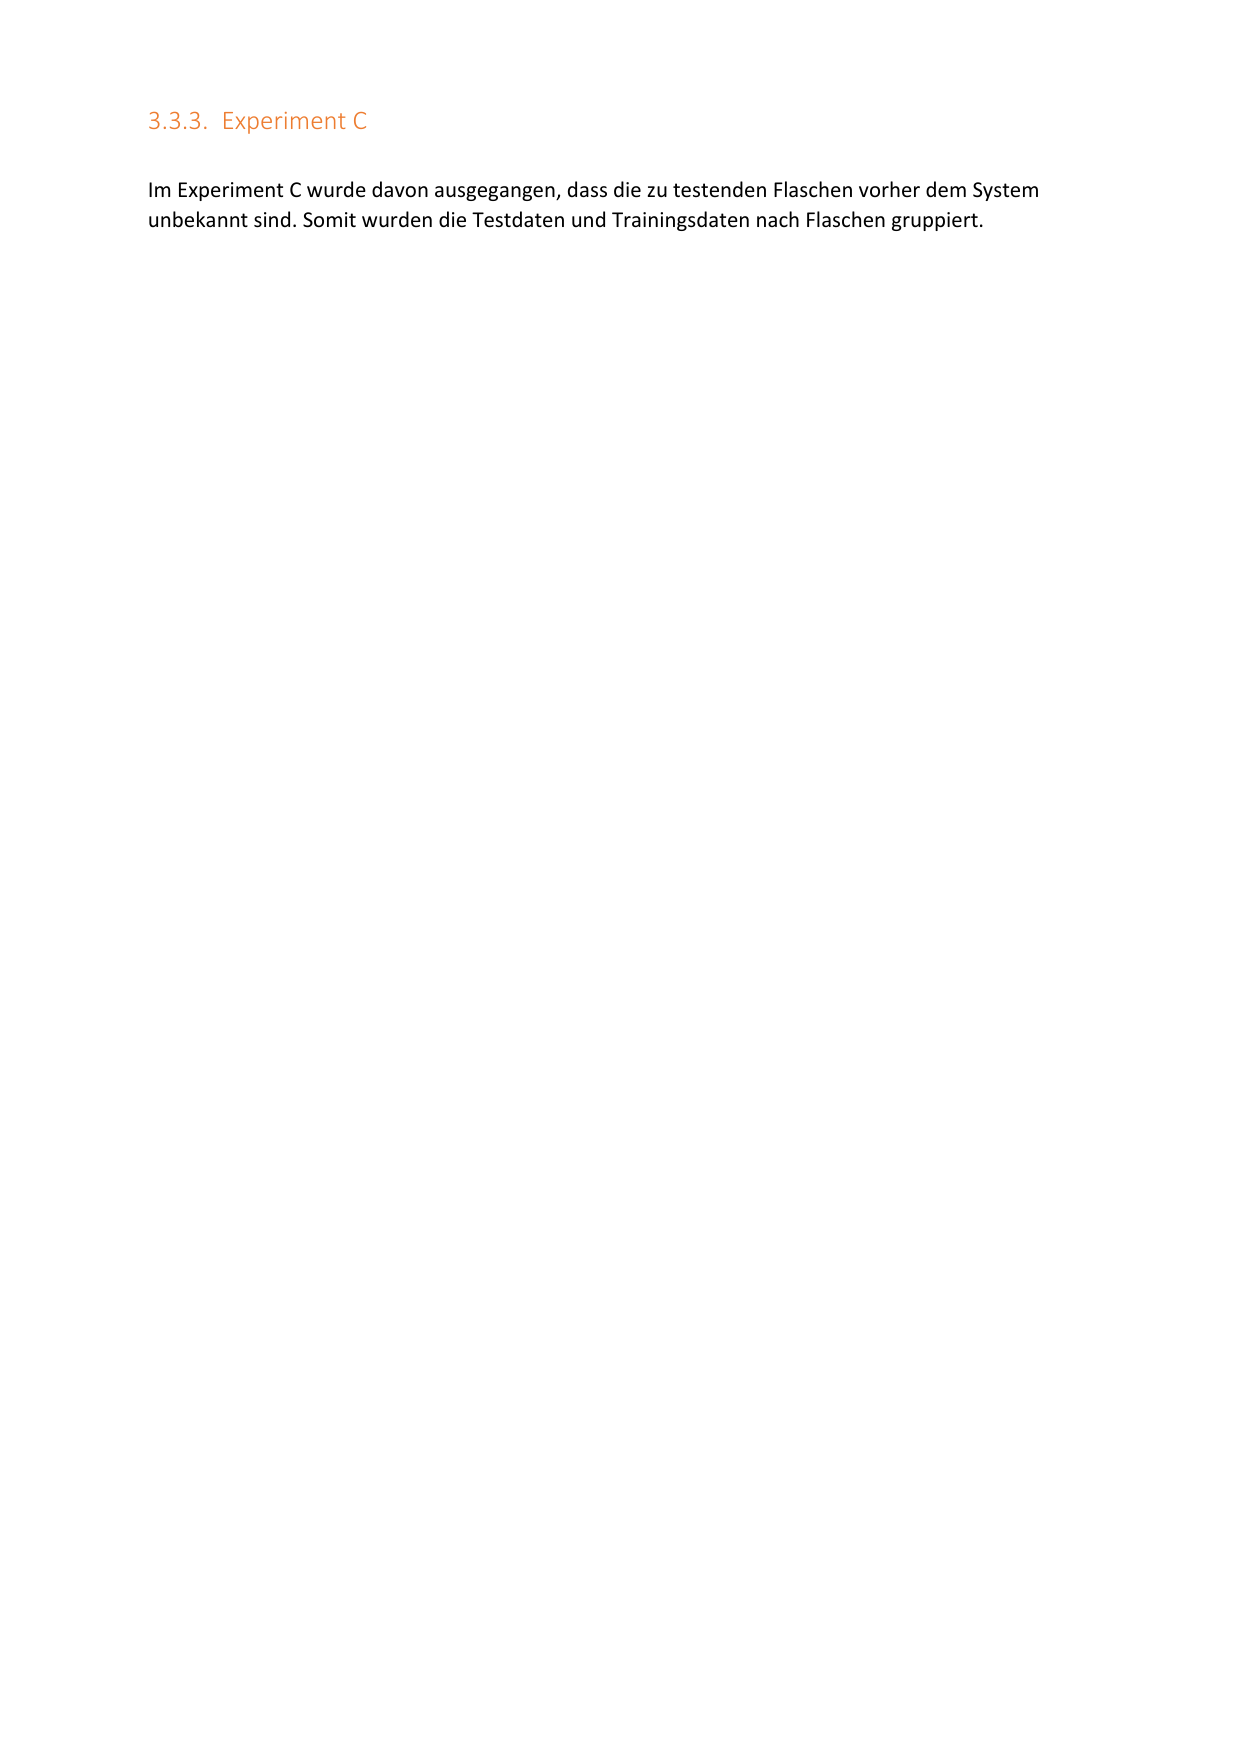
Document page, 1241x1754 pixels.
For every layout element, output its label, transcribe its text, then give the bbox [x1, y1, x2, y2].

text Im Experiment C wurde davon ausgegangen, dass die zu testenden Flaschen vorher dem System unbekannt sind. Somit wurden die Testdaten und Trainingsdaten nach Flaschen gruppiert. [148, 175, 1093, 233]
subtitle Experiment C [148, 103, 1093, 172]
